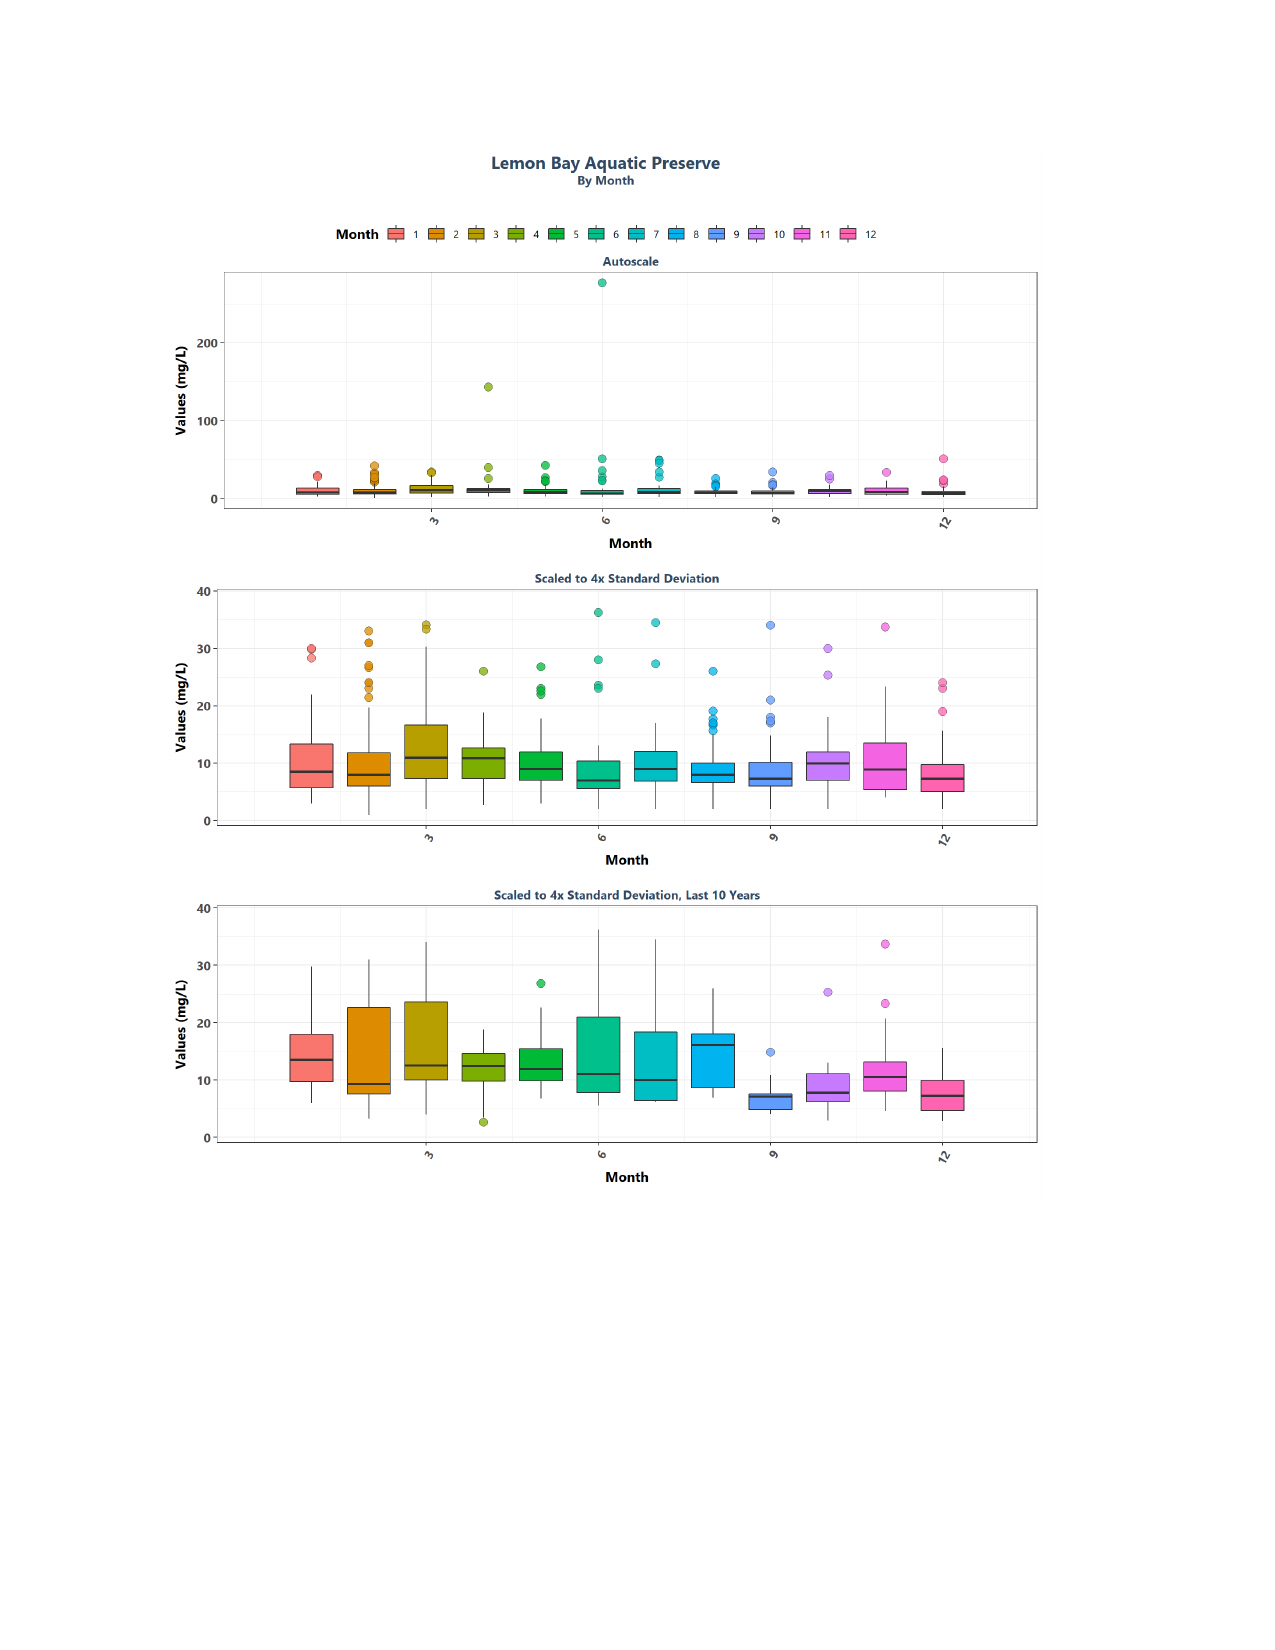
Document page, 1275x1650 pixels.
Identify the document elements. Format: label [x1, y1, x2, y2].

picture [168, 150, 1044, 1200]
